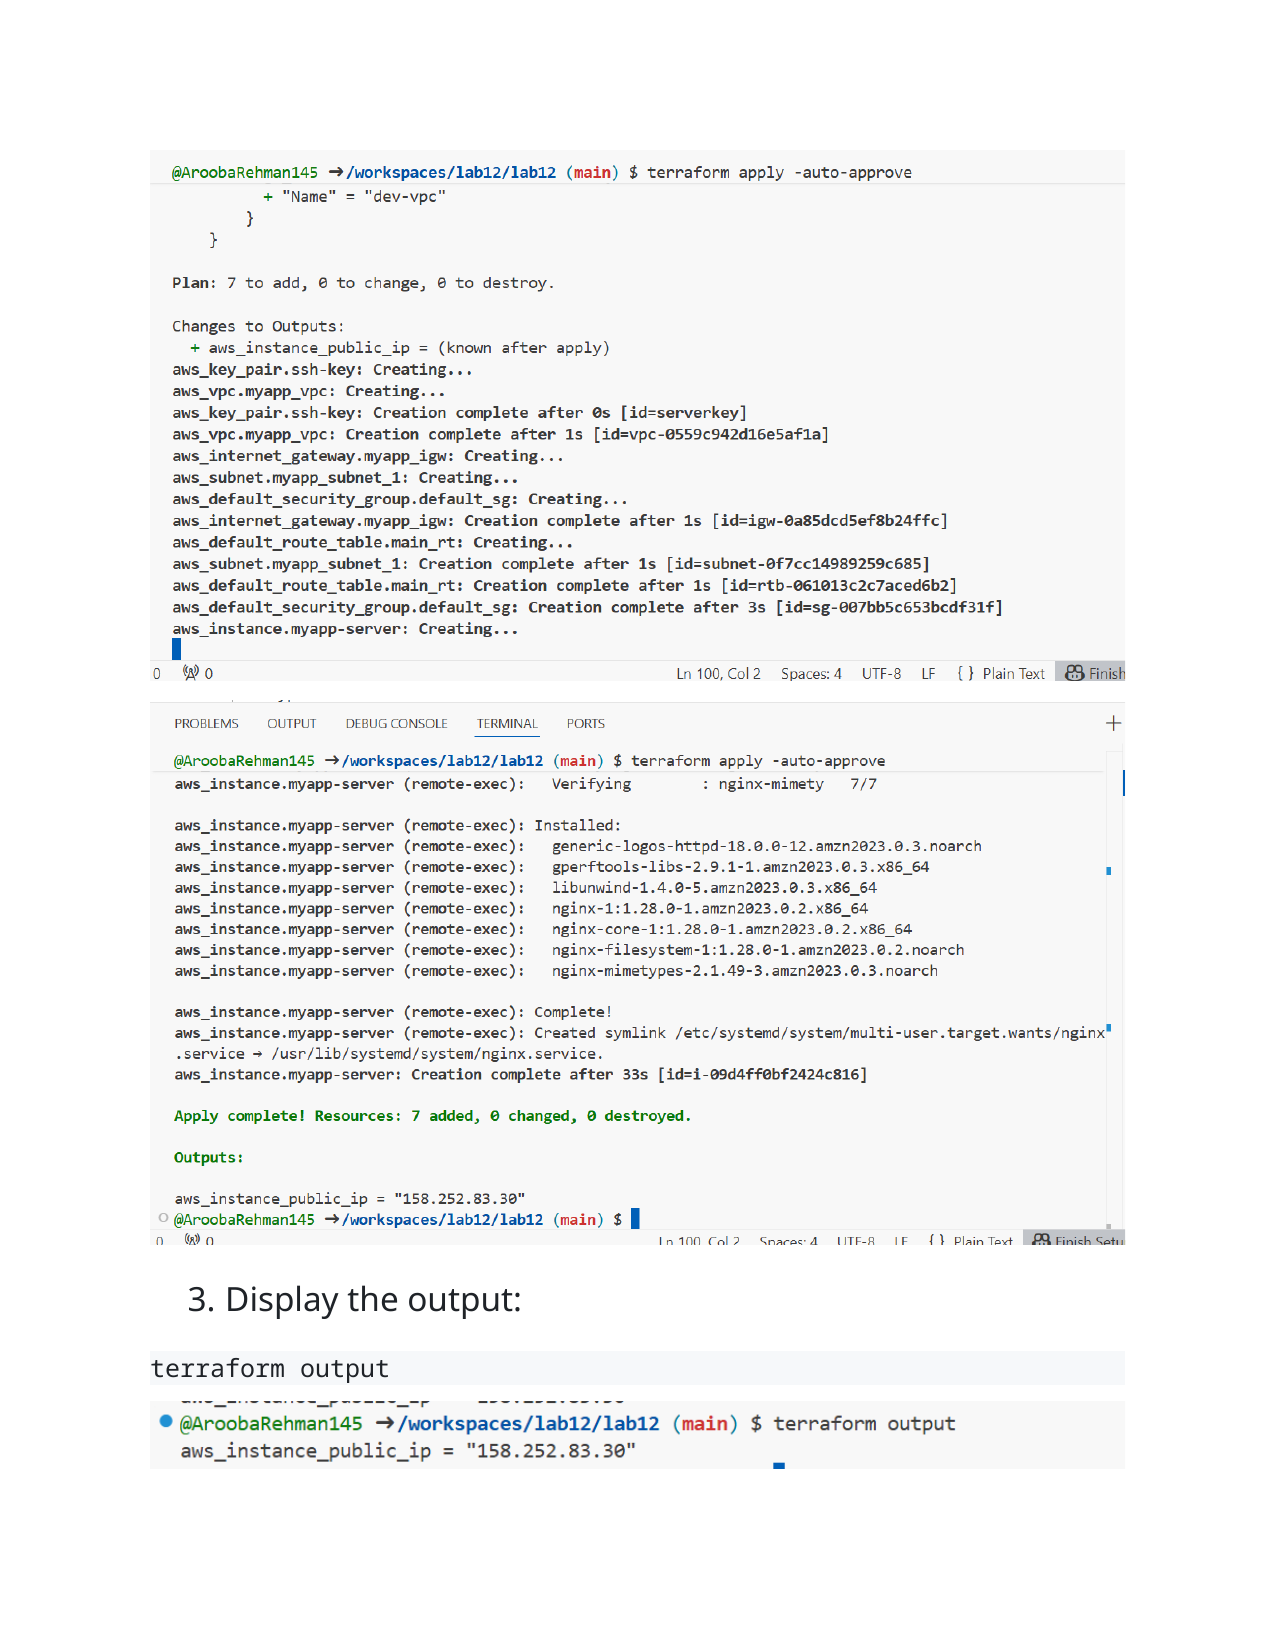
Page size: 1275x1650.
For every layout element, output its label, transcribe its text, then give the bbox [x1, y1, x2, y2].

list Display the output: [187, 1276, 1125, 1322]
picture [150, 700, 1125, 1245]
picture [150, 1401, 1125, 1469]
text terraform output [150, 1351, 1125, 1385]
picture [150, 150, 1125, 681]
